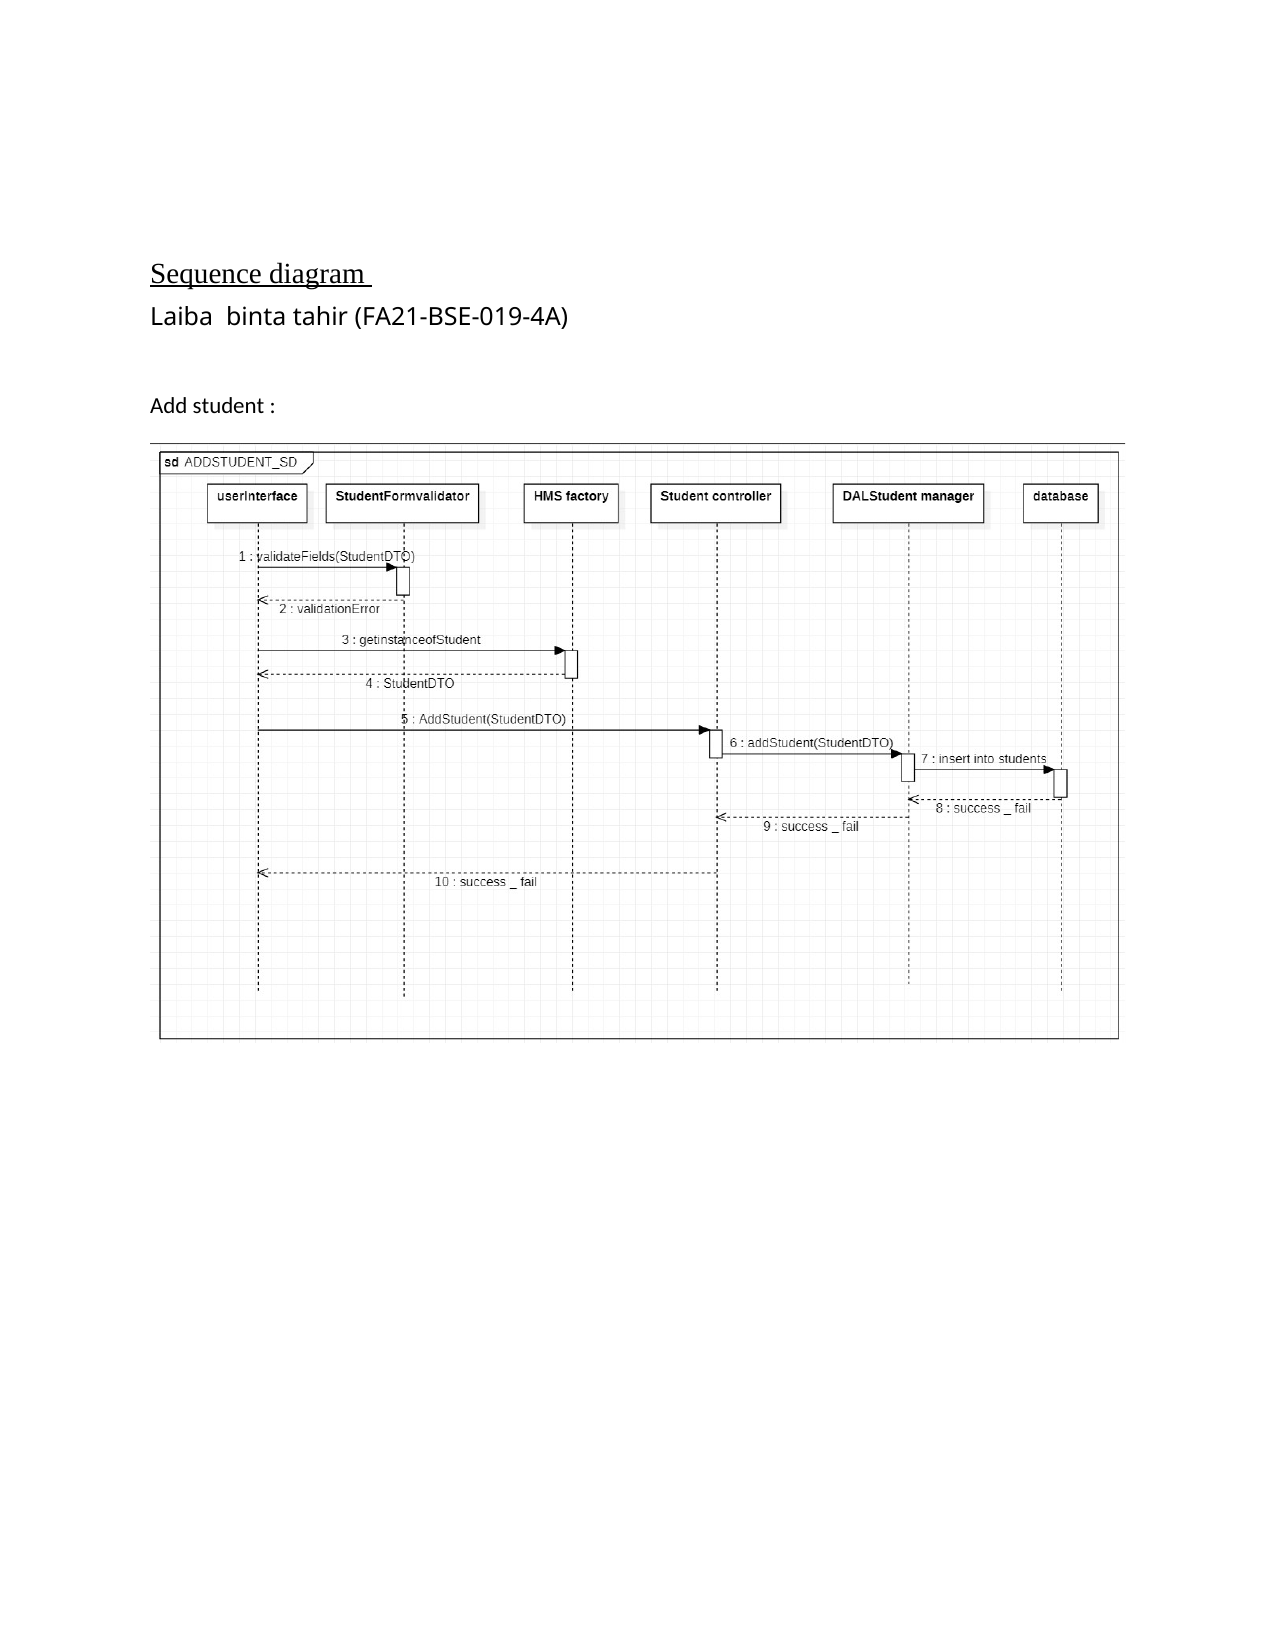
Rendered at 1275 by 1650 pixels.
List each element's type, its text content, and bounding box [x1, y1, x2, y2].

picture [150, 443, 1125, 1043]
subtitle Laiba binta tahir (FA21-BSE-019-4A) [150, 299, 1125, 333]
subtitle Sequence diagram [150, 256, 1125, 289]
text Add student : [150, 391, 1125, 419]
